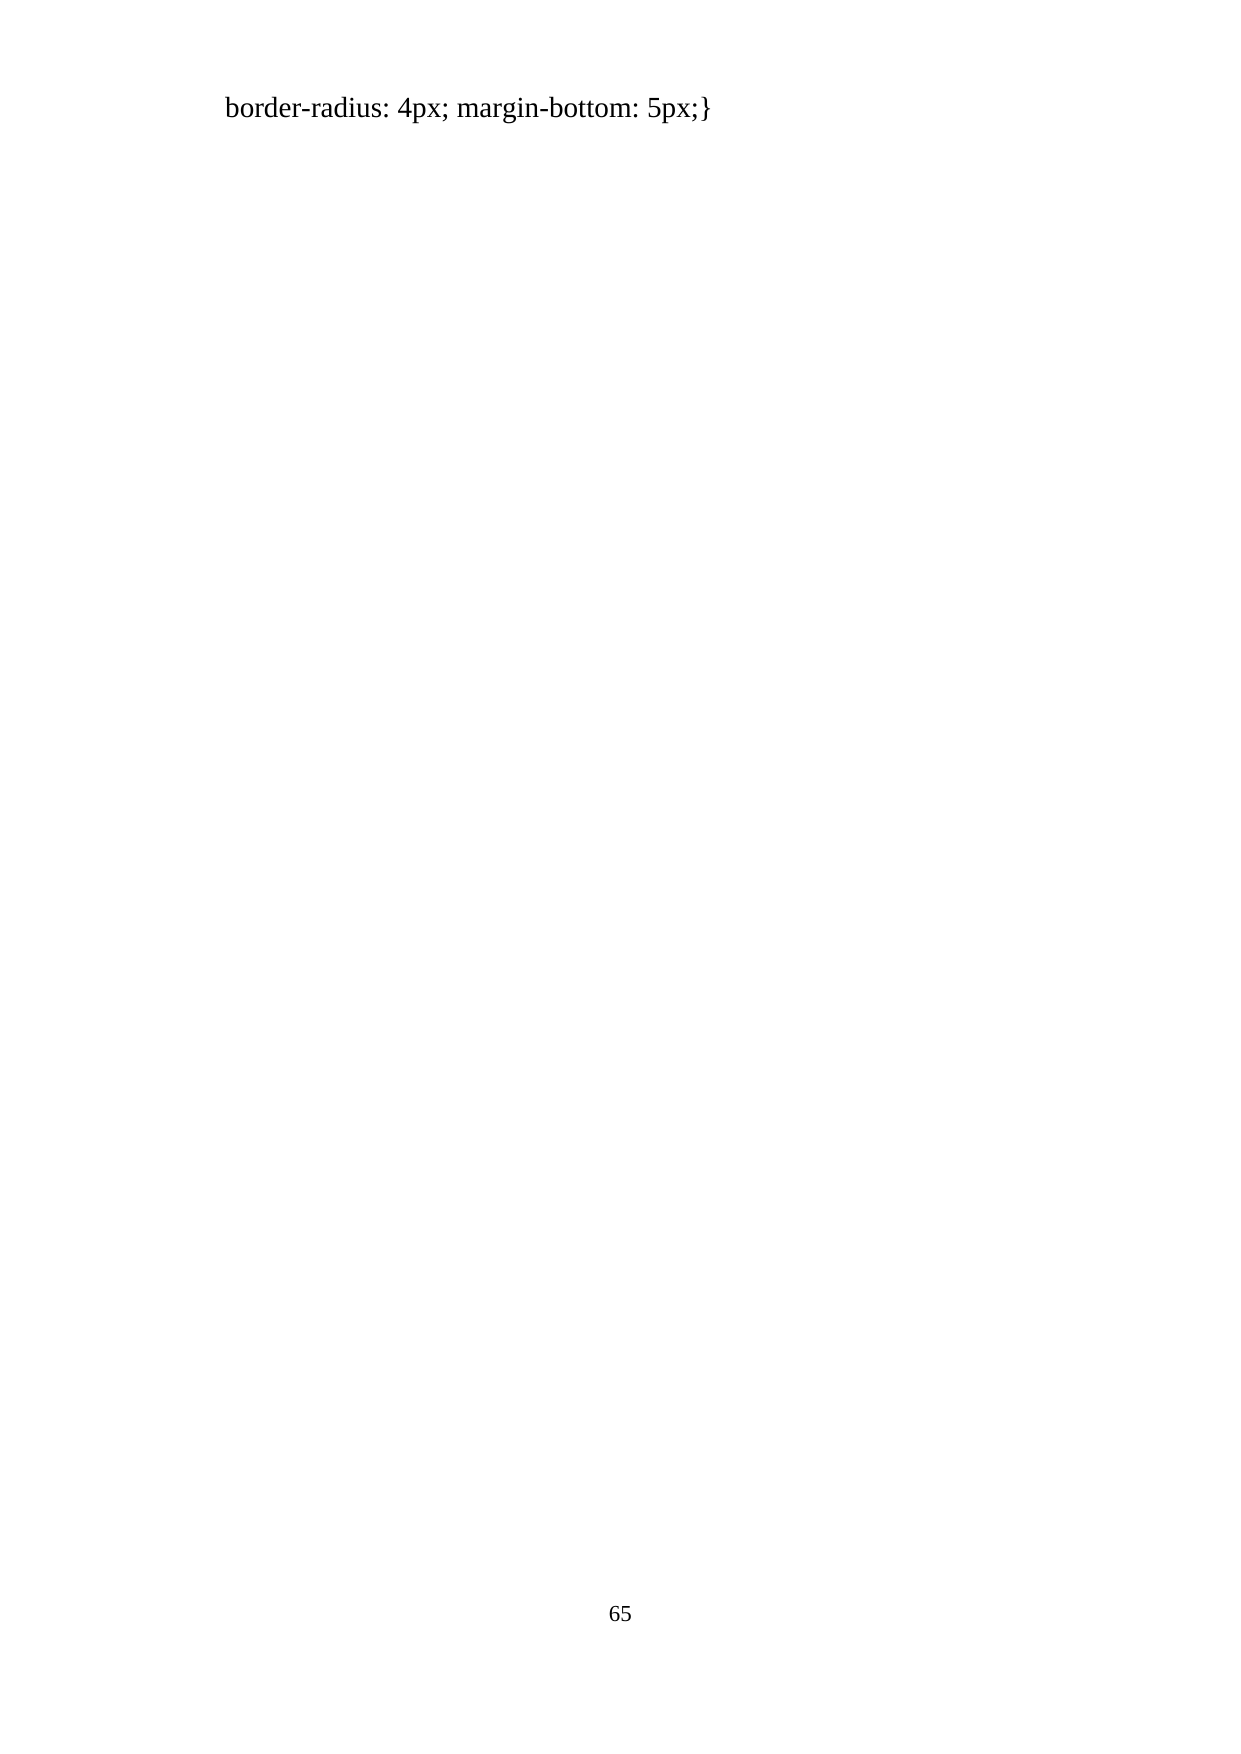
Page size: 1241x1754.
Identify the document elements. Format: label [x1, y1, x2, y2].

text [225, 92, 1120, 124]
